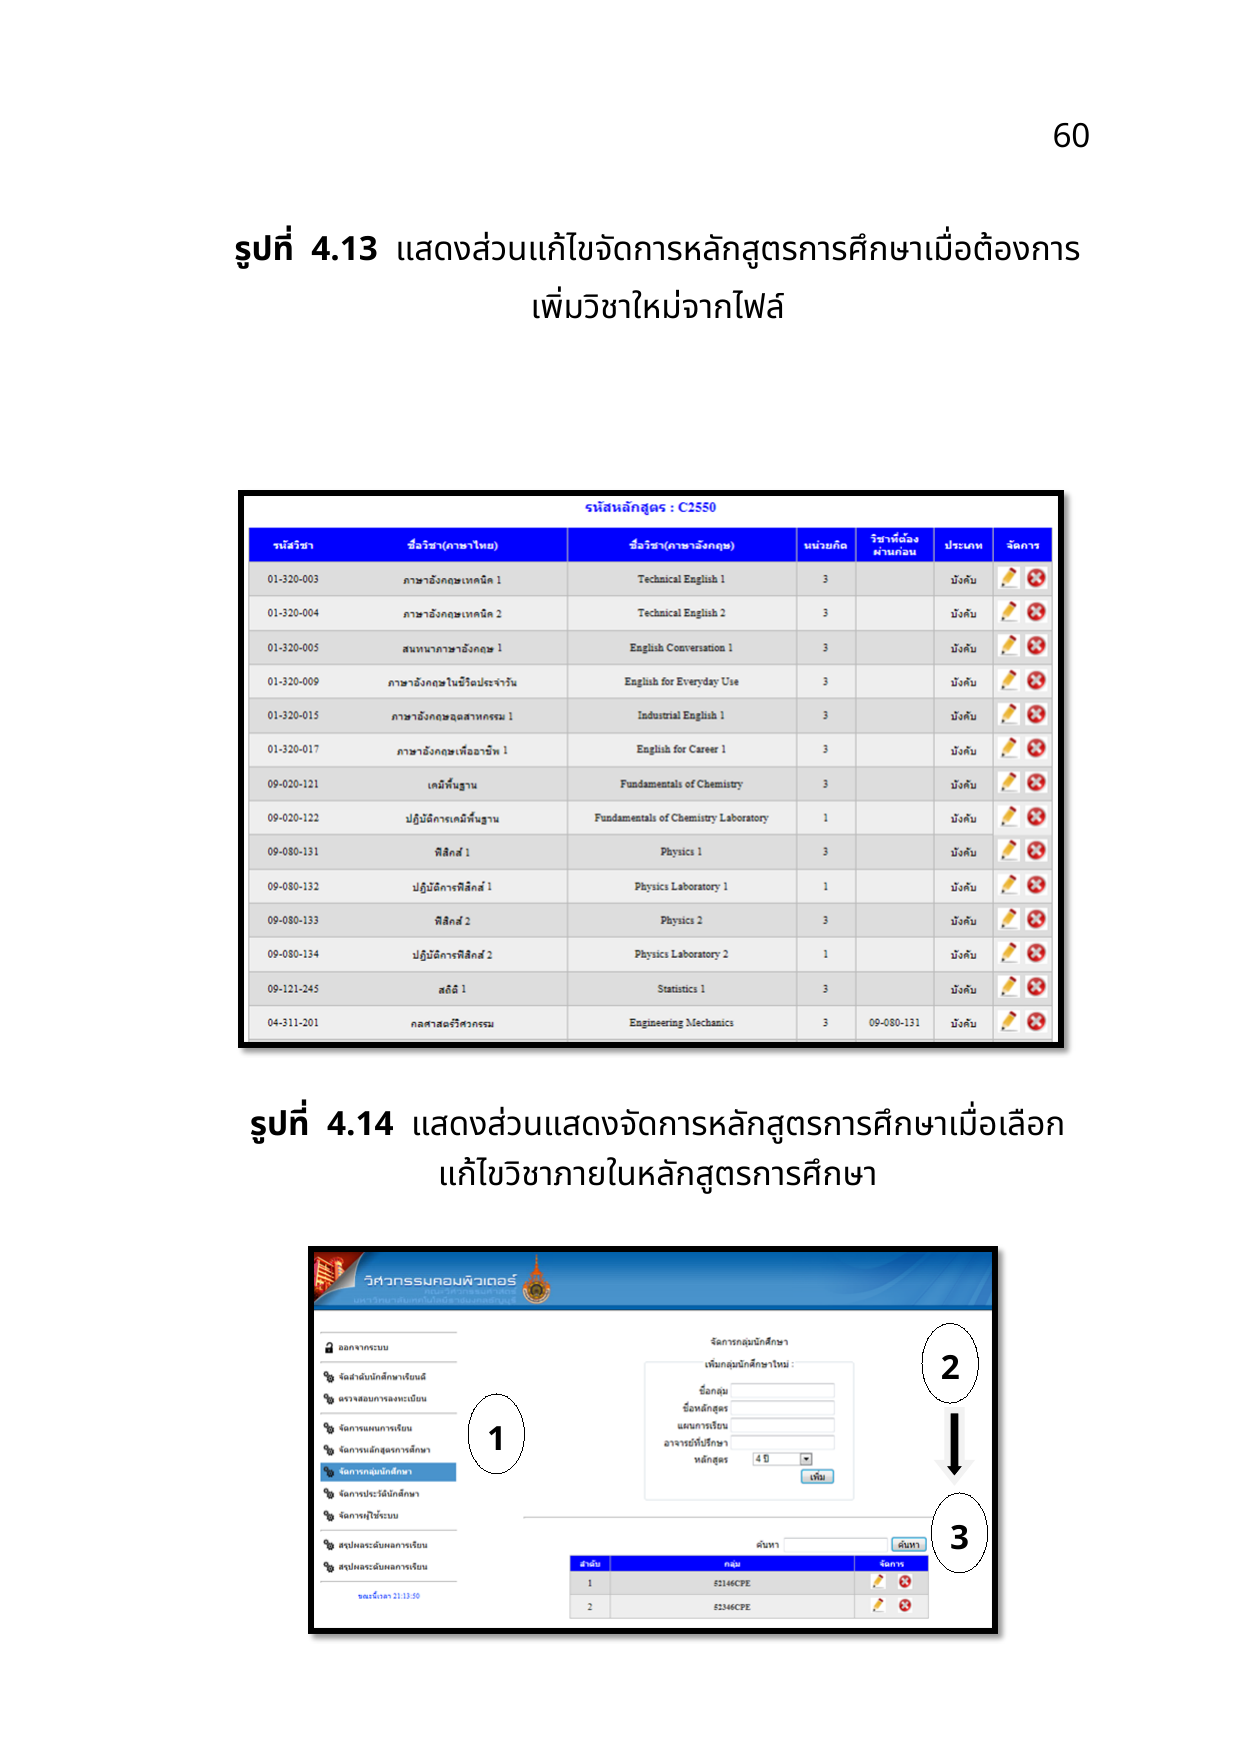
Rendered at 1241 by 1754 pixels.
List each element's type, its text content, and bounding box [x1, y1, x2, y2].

picture [304, 1244, 1010, 1644]
text รูปที่ 4.14 แสดงส่วนแสดงจัดการหลักสูตรการศึกษาเมื่อเลือกแก้ไขวิชาภายในหลักสูตรการศึกษา [225, 1099, 1090, 1200]
picture [234, 488, 1076, 1058]
text รูปที่ 4.13 แสดงส่วนแก้ไขจัดการหลักสูตรการศึกษาเมื่อต้องการเพิ่มวิชาใหม่จากไฟล์ [225, 225, 1090, 333]
